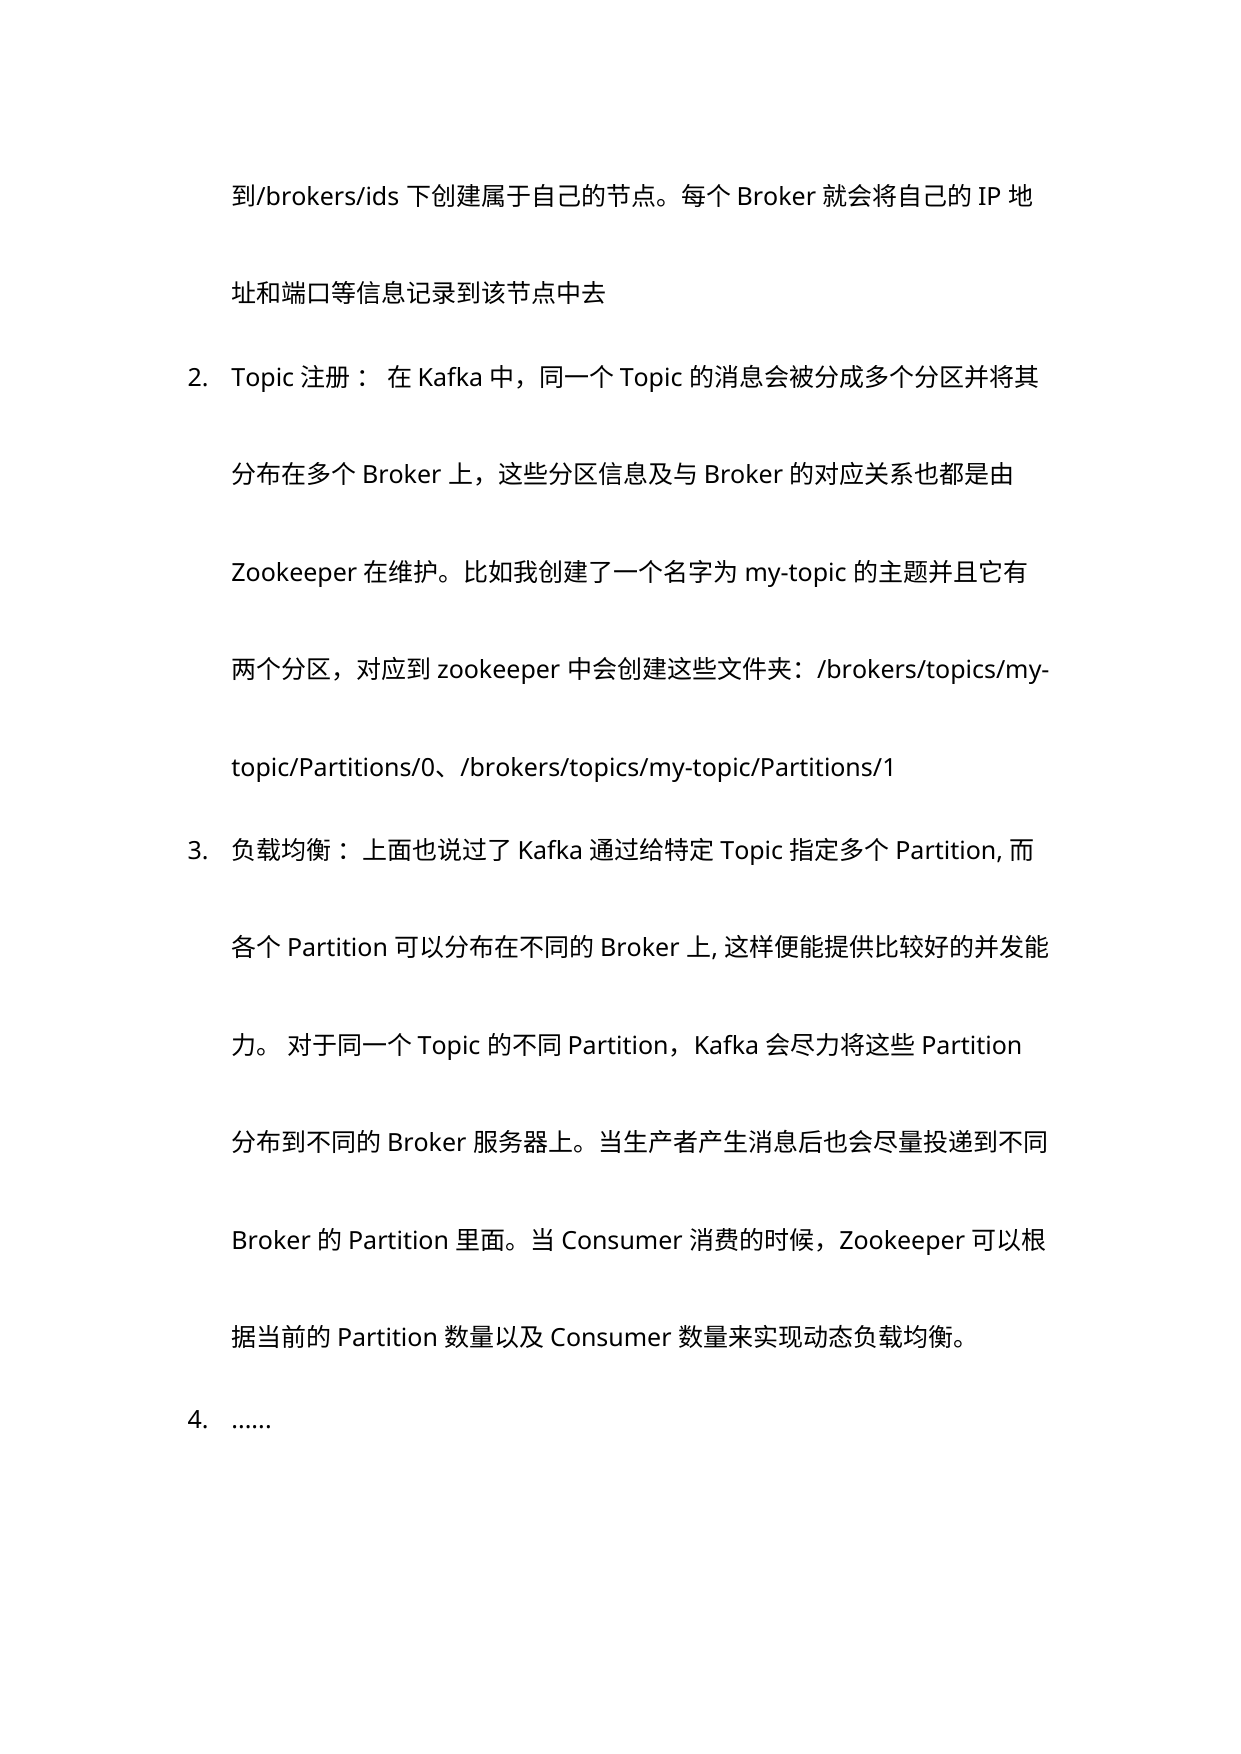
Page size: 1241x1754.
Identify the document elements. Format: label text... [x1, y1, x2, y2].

list 负载均衡 ：上面也说过了 Kafka 通过给特定 Topic 指定多个 Partition, 而各个 Partition 可以分布在不同的 Broker 上, 这样便能提供比较好的并发能力。 对于同一个 Topic 的不同 Partition，Kafka 会尽力将这些 Partition 分布到不同的 Broker 服务器上。当生产者产生消息后也会尽量投递到不同 Broker 的 Partition 里面。当 Consumer 消费的时候，Zookeeper 可以根据当前的 Partition 数量以及 Consumer 数量来实现动态负载均衡。 [187, 816, 1053, 1368]
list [187, 162, 1053, 324]
list Topic 注册 ： 在 Kafka 中，同一个Topic 的消息会被分成多个分区并将其分布在多个 Broker 上，这些分区信息及与 Broker 的对应关系也都是由 Zookeeper 在维护。比如我创建了一个名字为 my-topic 的主题并且它有两个分区，对应到 zookeeper 中会创建这些文件夹：/brokers/topics/my-topic/Partitions/0、/brokers/topics/my-topic/Partitions/1 [187, 343, 1053, 798]
list ...... [187, 1386, 1053, 1451]
